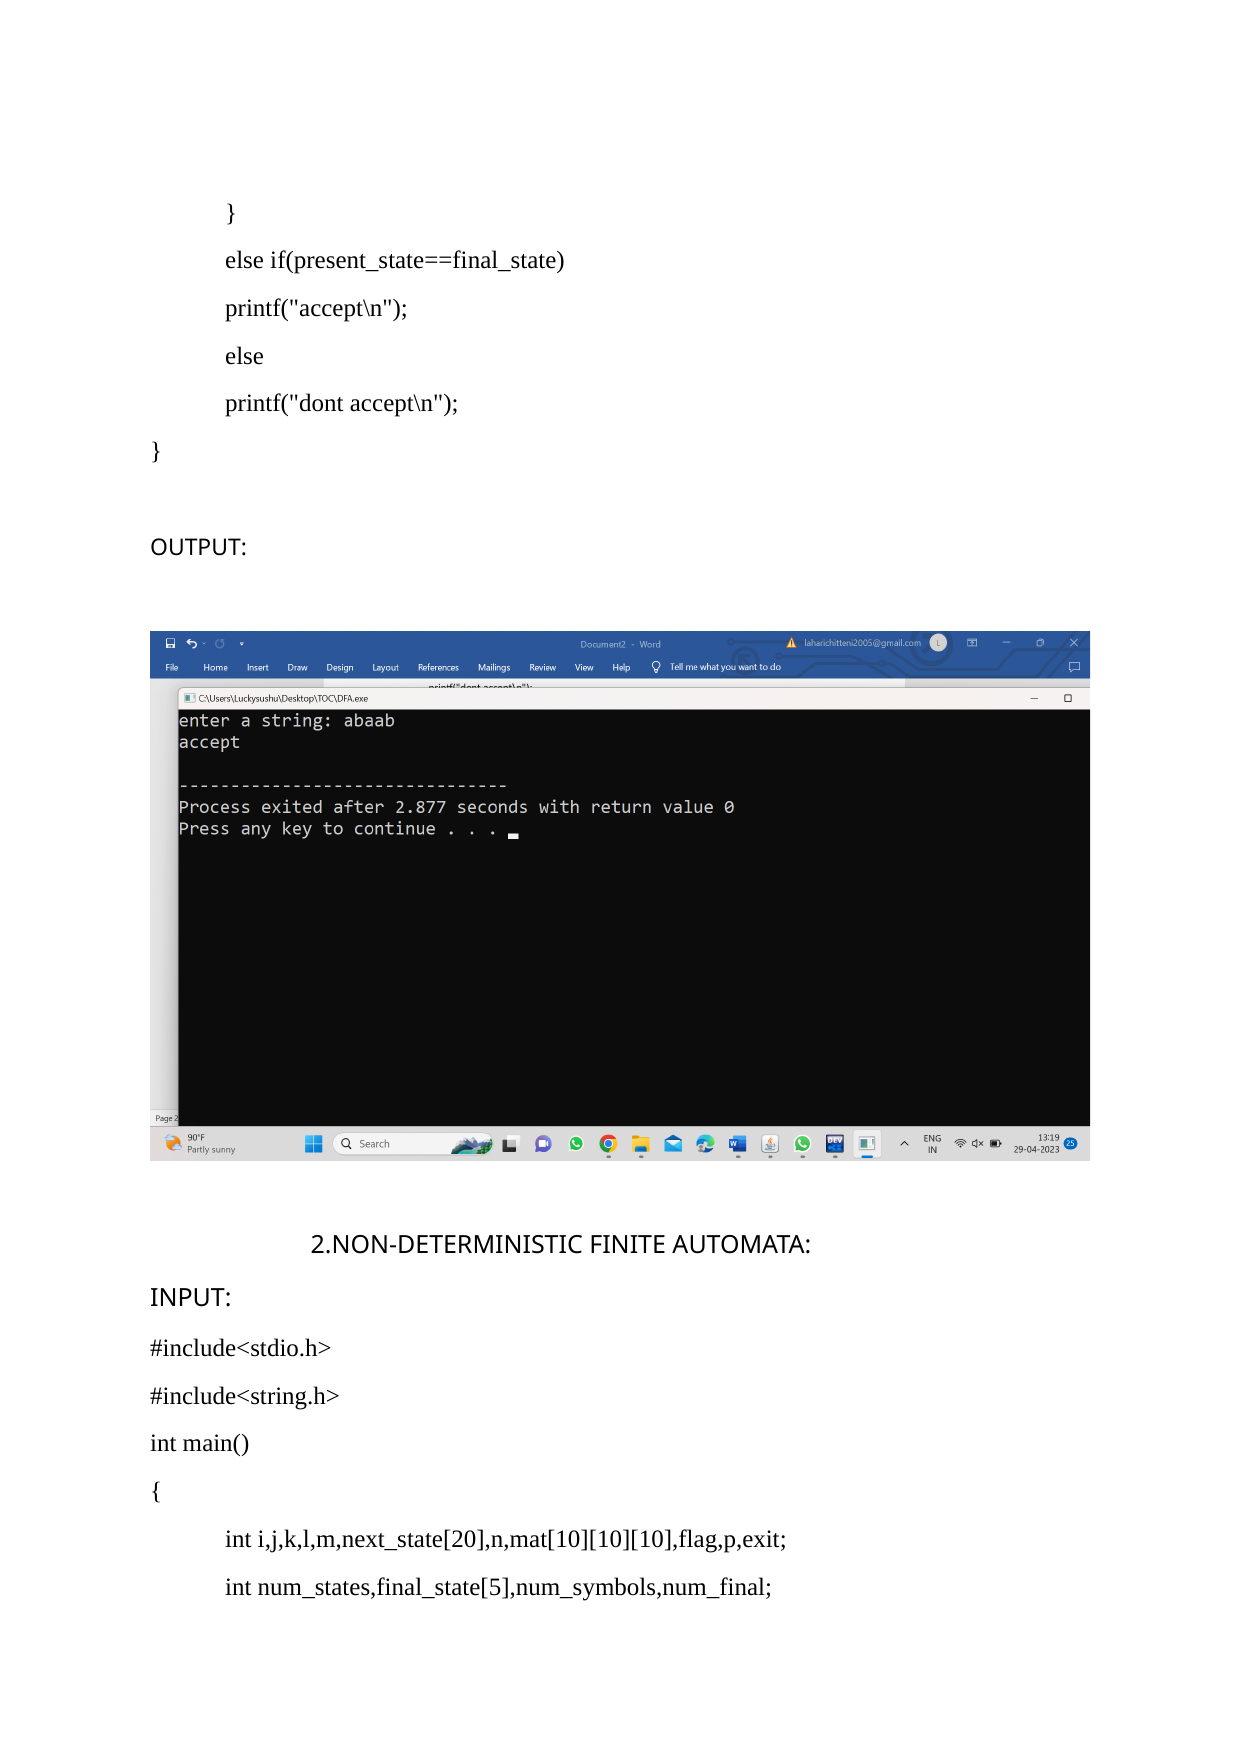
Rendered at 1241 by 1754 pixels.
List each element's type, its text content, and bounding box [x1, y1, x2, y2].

text #include<string.h> [150, 1381, 1090, 1409]
text else if(present_state==final_state) [150, 245, 1090, 274]
picture [150, 631, 1091, 1161]
text 2.NON-DETERMINISTIC FINITE AUTOMATA: [150, 1226, 1090, 1260]
text printf("accept\n"); [150, 293, 1090, 322]
text int i,j,k,l,m,next_state[20],n,mat[10][10][10],flag,p,exit; [150, 1524, 1090, 1553]
text { [150, 1476, 1090, 1505]
text } [150, 436, 1090, 465]
text else [150, 341, 1090, 369]
text } [150, 198, 1090, 226]
text OUTPUT: [150, 531, 1090, 562]
text printf("dont accept\n"); [150, 388, 1090, 417]
text int main() [150, 1428, 1090, 1457]
text int num_states,final_state[5],num_symbols,num_final; [150, 1572, 1090, 1600]
text INPUT: [150, 1280, 1090, 1314]
text #include<stdio.h> [150, 1333, 1090, 1362]
